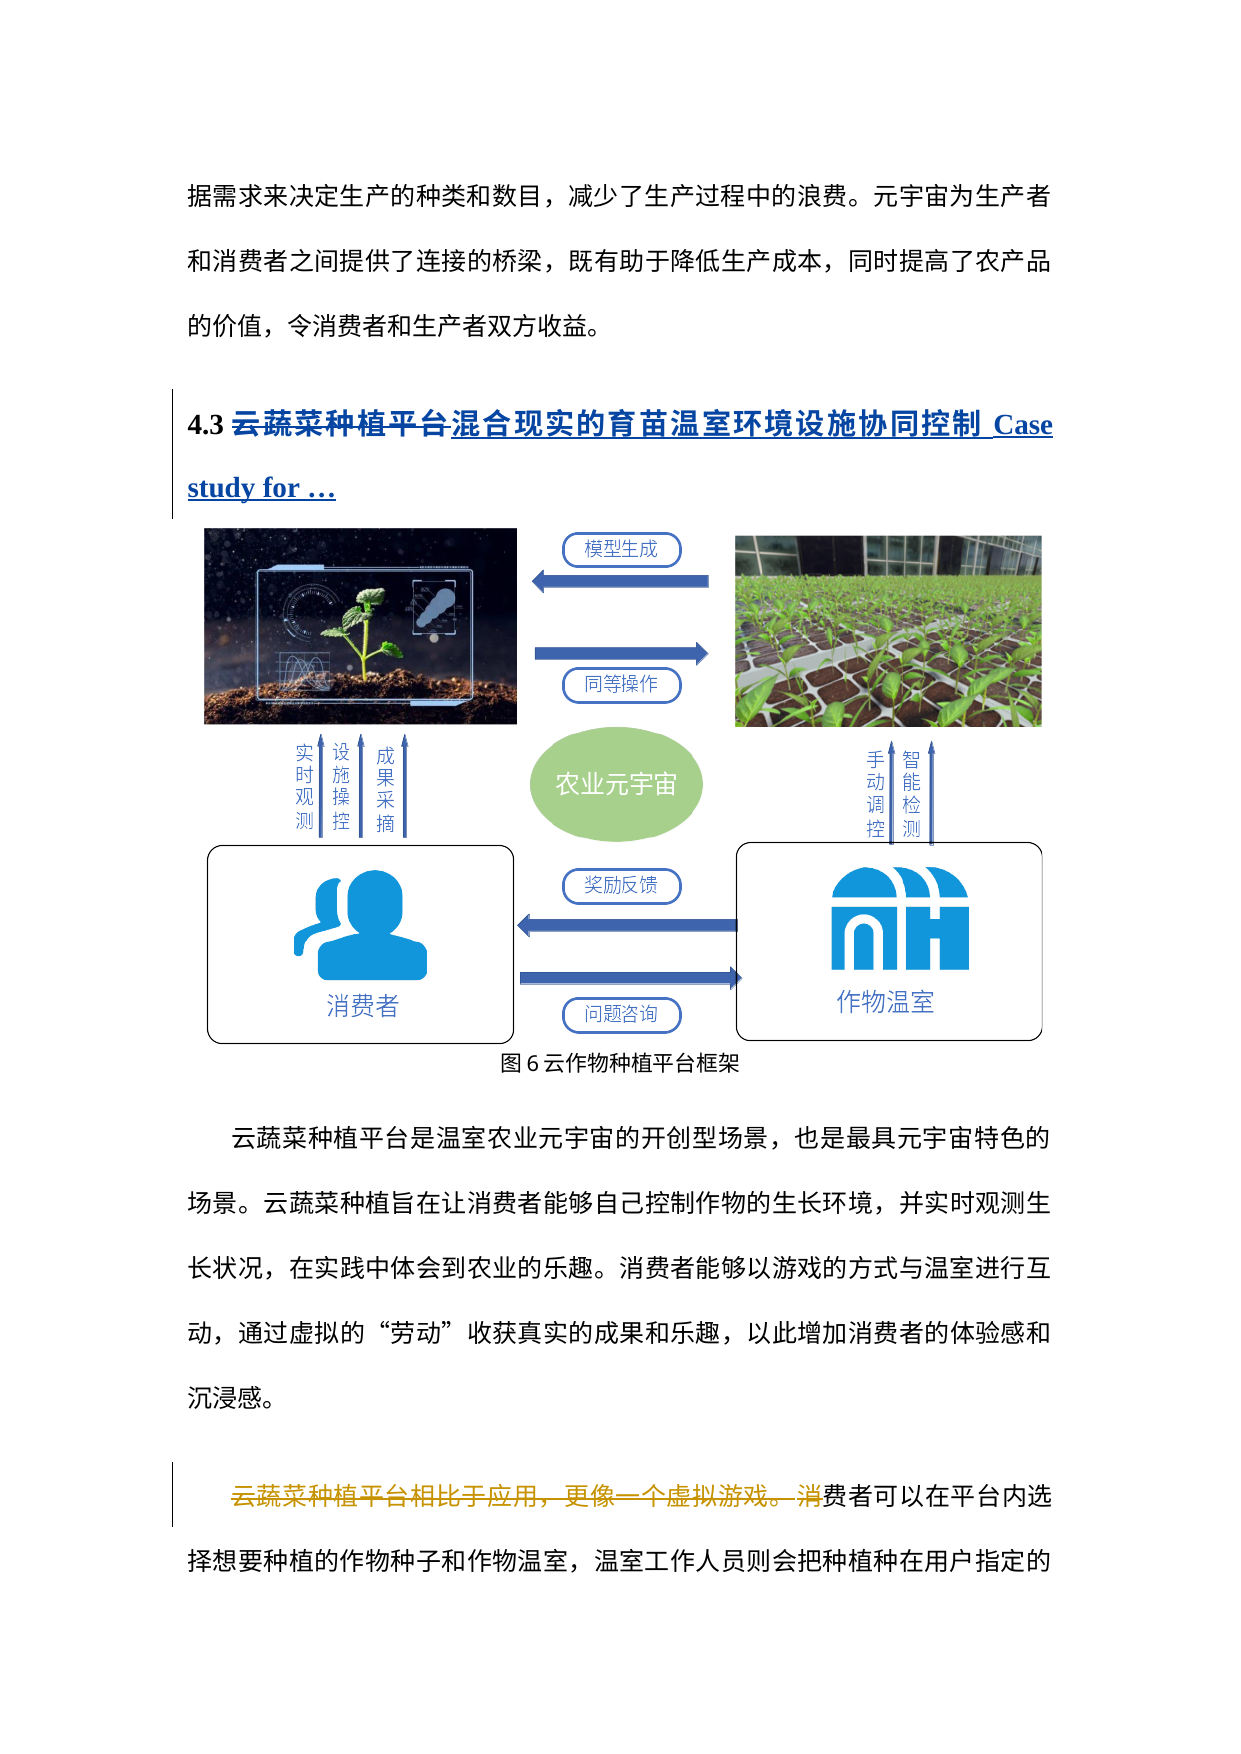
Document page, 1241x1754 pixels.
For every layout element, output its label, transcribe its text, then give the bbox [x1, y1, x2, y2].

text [187, 162, 1053, 357]
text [187, 1462, 1053, 1592]
text 云蔬菜种植平台是温室农业元宇宙的开创型场景，也是最具元宇宙特色的场景。云蔬菜种植旨在让消费者能够自己控制作物的生长环境，并实时观测生长状况，在实践中体会到农业的乐趣。消费者能够以游戏的方式与温室进行互动，通过虚拟的“劳动”收获真实的成果和乐趣，以此增加消费者的体验感和沉浸感。 [187, 1104, 1053, 1429]
text 4.3 [187, 389, 1053, 519]
